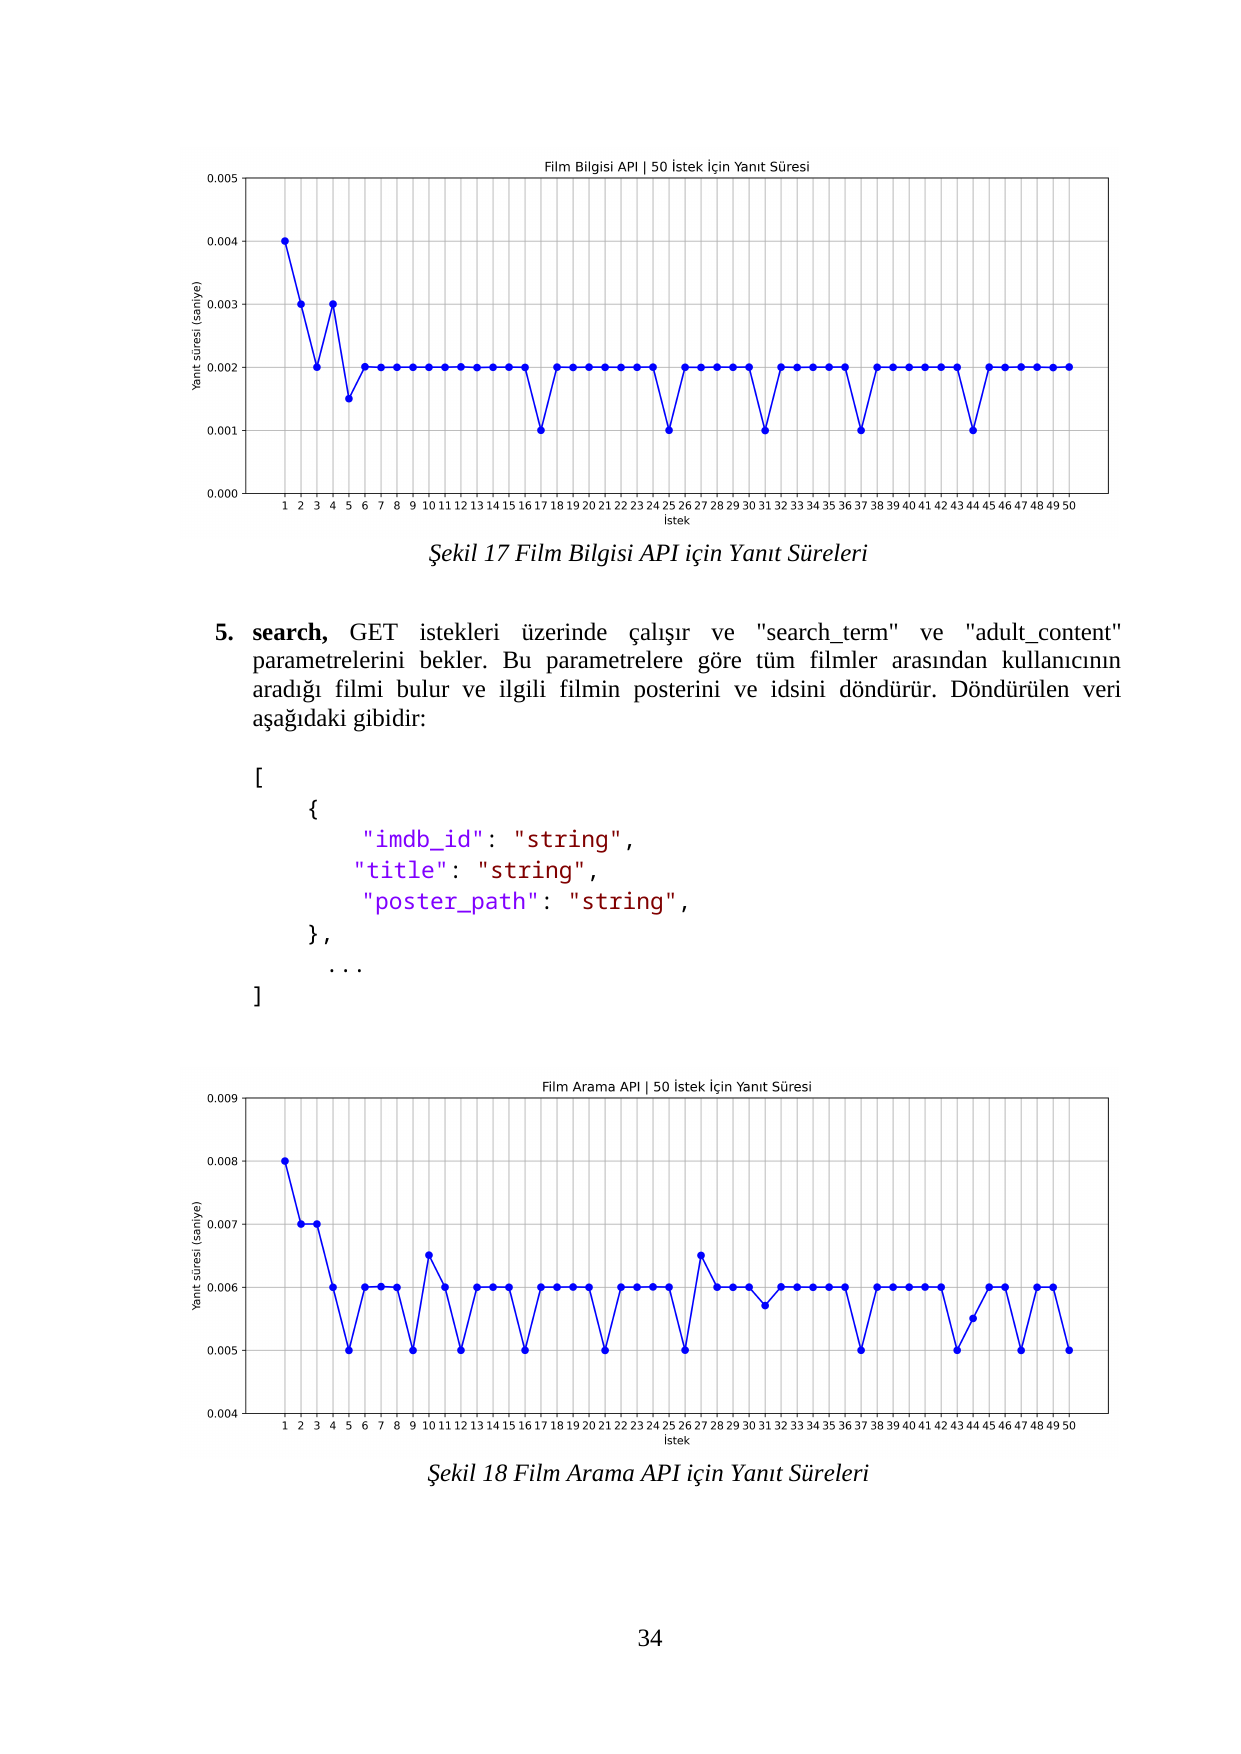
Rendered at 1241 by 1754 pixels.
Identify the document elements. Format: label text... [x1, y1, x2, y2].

text }, [251, 917, 1122, 948]
picture [180, 1067, 1120, 1459]
text Şekil 18 Film Arama API için Yanıt Süreleri [177, 1458, 1122, 1487]
text { [251, 792, 1122, 823]
list search, GET istekleri üzerinde çalışır ve "search_term" ve "adult_content" parametrelerini bekler. Bu parametrelere göre tüm filmler arasından kullanıcının aradığı filmi bulur ve ilgili filmin posterini ve idsini döndürür. Döndürülen veri aşağıdaki gibidir: [215, 617, 1122, 732]
text ] [251, 979, 1122, 1010]
text ... [251, 948, 1122, 979]
text "poster_path": "string", [251, 885, 1122, 917]
picture [180, 147, 1120, 539]
text Şekil 17 Film Bilgisi API için Yanıt Süreleri [177, 538, 1122, 567]
text [ [251, 760, 1122, 792]
text "imdb_id": "string", [251, 823, 1122, 854]
text "title": "string", [251, 854, 1122, 885]
